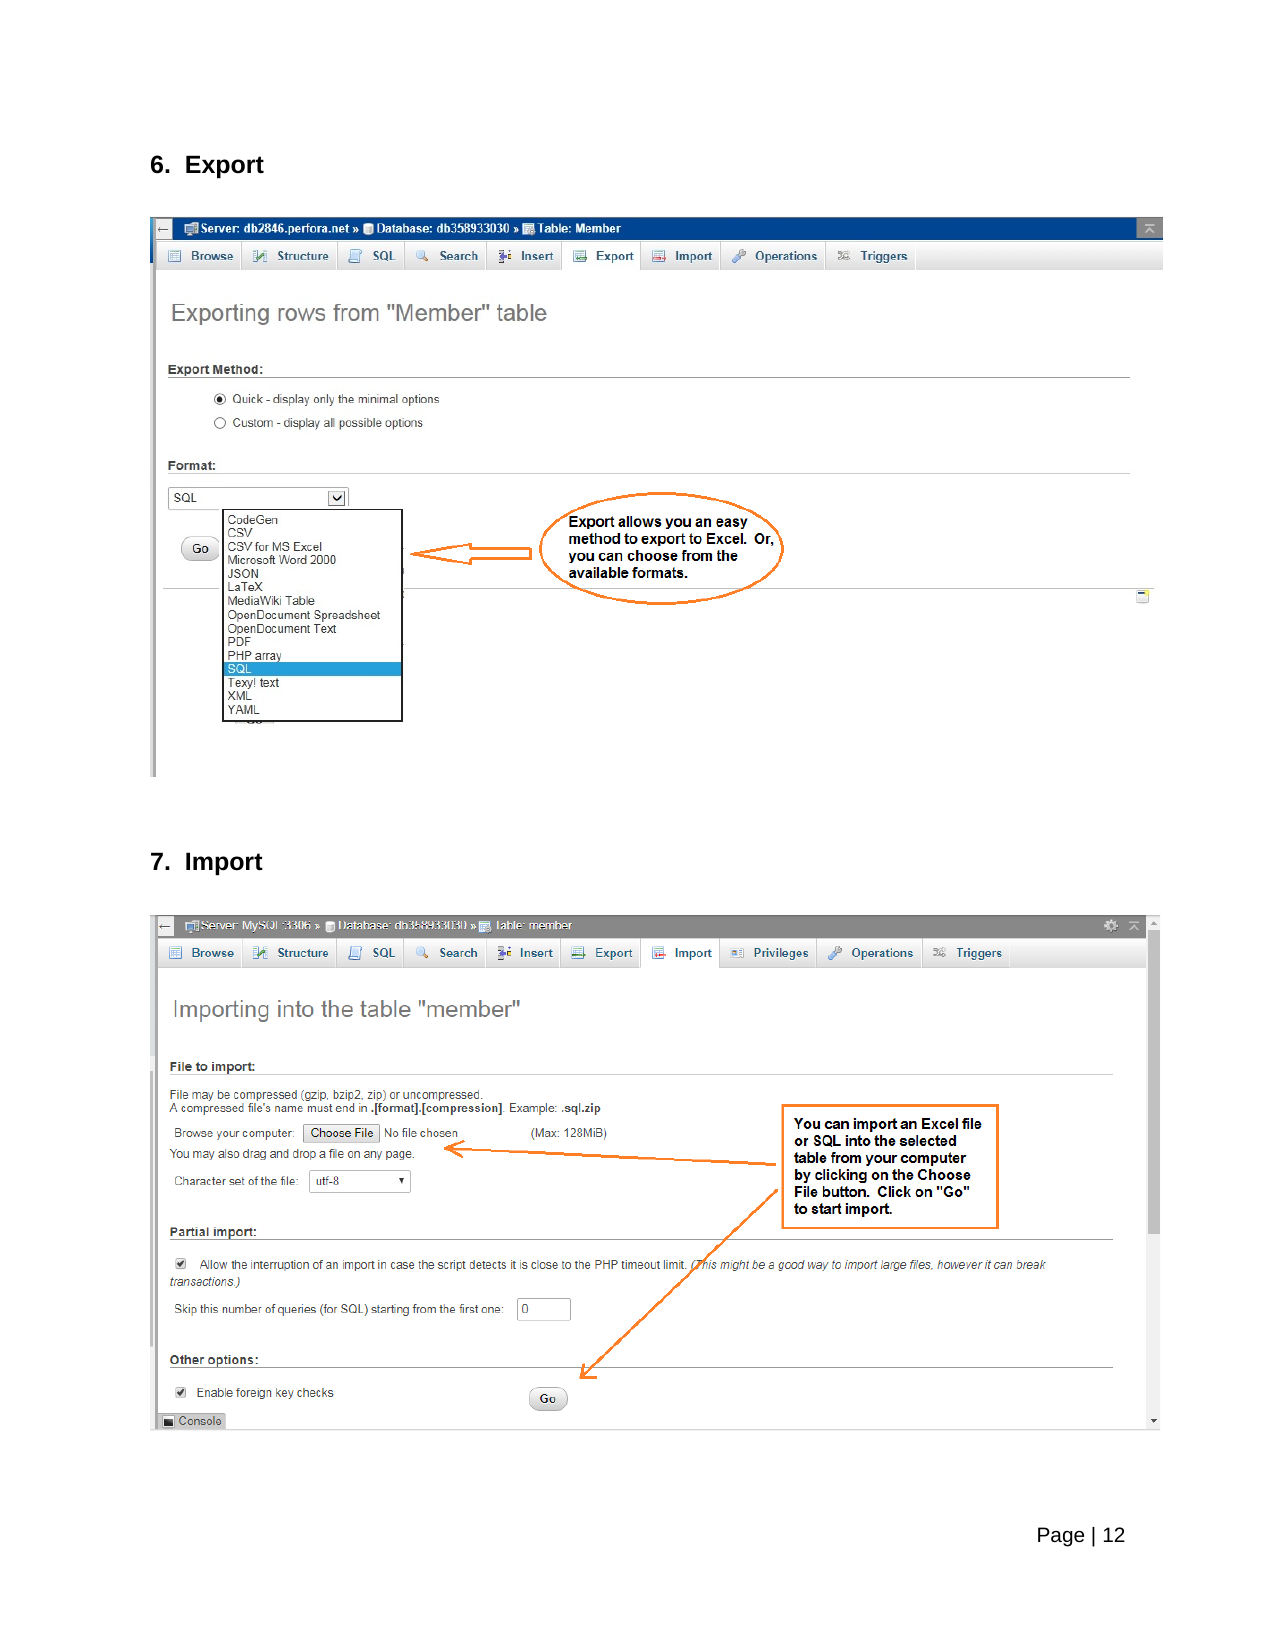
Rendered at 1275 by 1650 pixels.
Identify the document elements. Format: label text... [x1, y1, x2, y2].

text 7. Import [150, 847, 1125, 876]
picture [150, 216, 1163, 777]
picture [150, 913, 1160, 1431]
text 6. Export [150, 150, 1125, 179]
